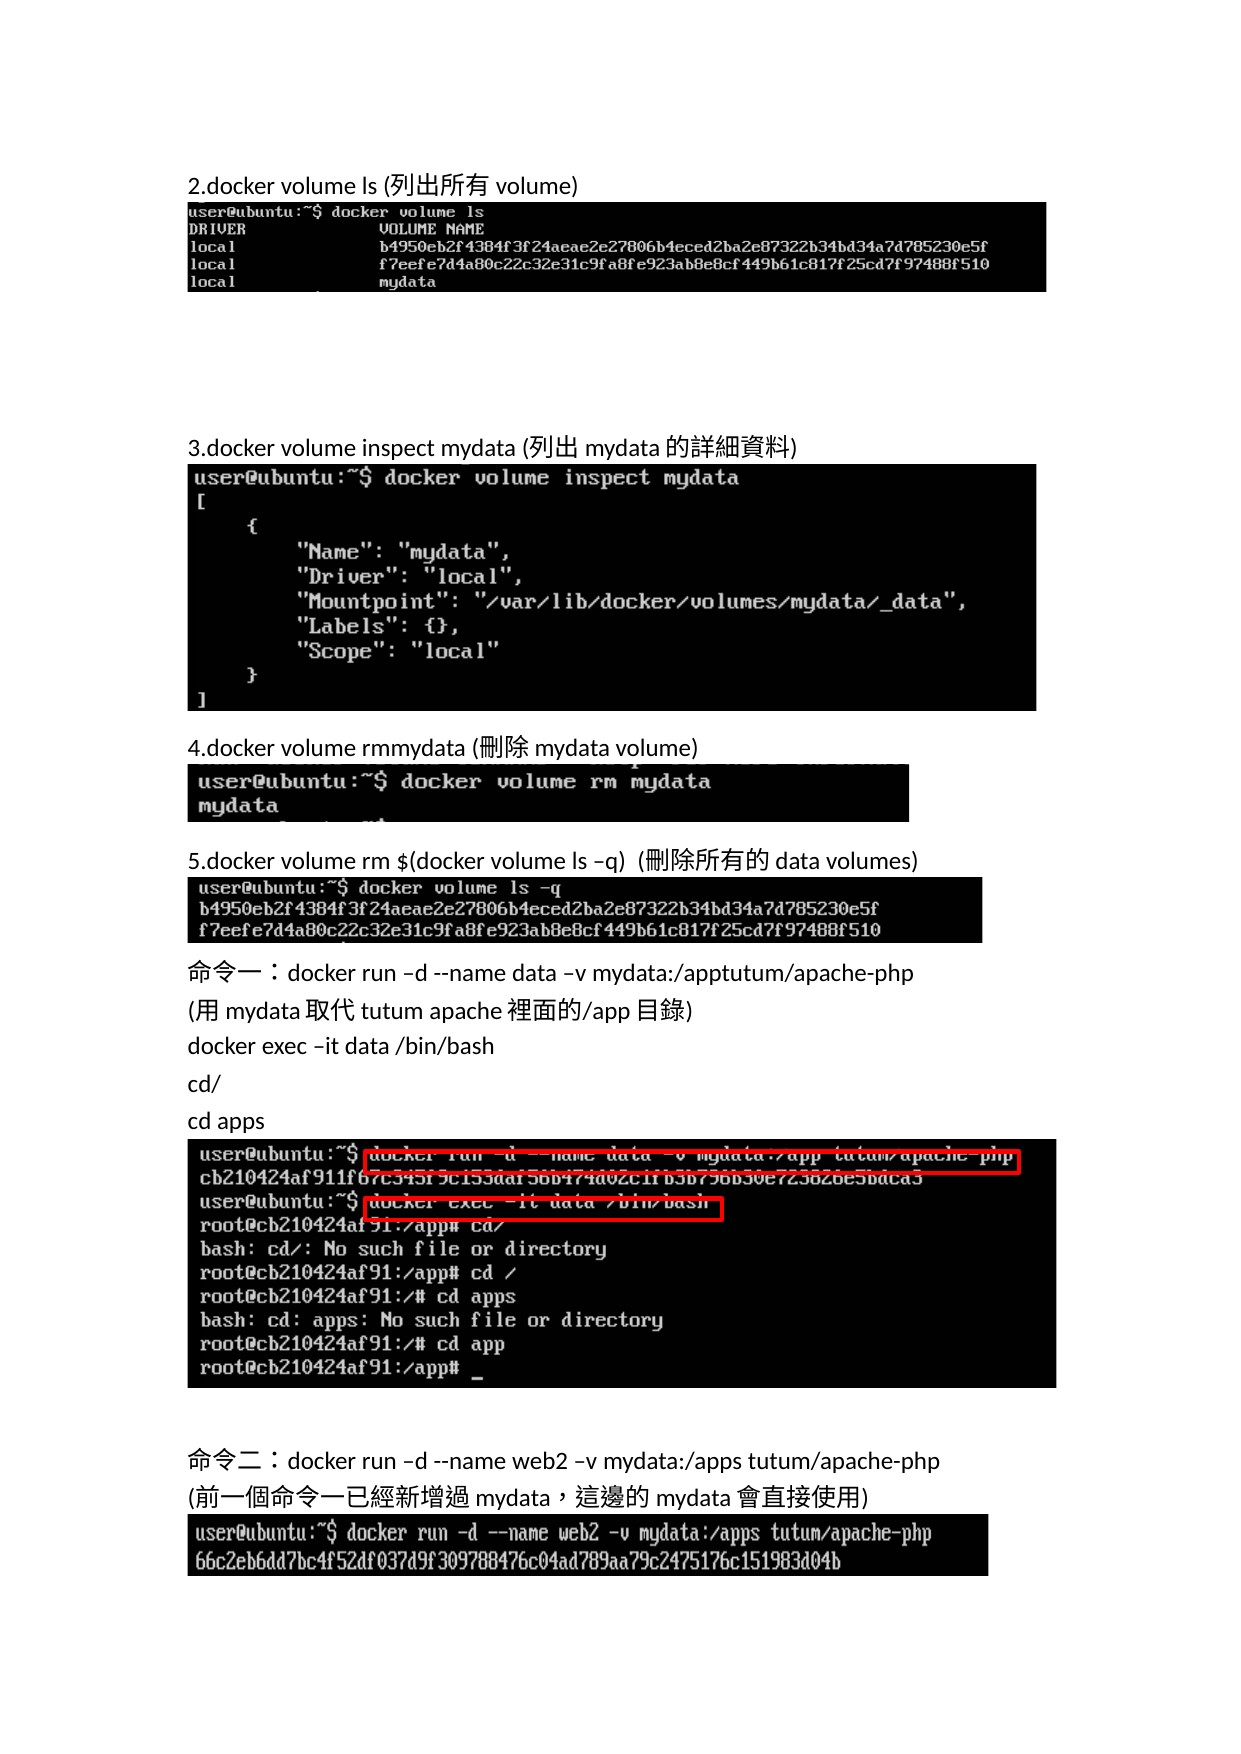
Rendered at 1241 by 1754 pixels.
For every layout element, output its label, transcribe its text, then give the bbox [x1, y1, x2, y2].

text docker exec –it data /bin/bash [187, 1027, 1053, 1064]
text cd/ [187, 1064, 1053, 1102]
picture [187, 1514, 989, 1576]
text cd apps [187, 1102, 1053, 1139]
text 命令二：docker run –d --name web2 –v mydata:/apps tutum/apache-php [187, 1439, 1053, 1477]
text 5.docker volume rm $(docker volume ls –q) (刪除所有的data volumes) [187, 839, 1053, 877]
text (前一個命令一已經新增過mydata，這邊的mydata會直接使用) [187, 1477, 1053, 1514]
picture [187, 202, 1047, 292]
picture [187, 764, 910, 822]
picture [187, 877, 983, 943]
picture [187, 1139, 1057, 1388]
text 2.docker volume ls (列出所有volume) [187, 164, 1053, 202]
text (用mydata取代tutum apache裡面的/app目錄) [187, 989, 1053, 1027]
text 4.docker volume rmmydata (刪除mydata volume) [187, 727, 1053, 764]
picture [187, 464, 1037, 711]
text 命令一：docker run –d --name data –v mydata:/apptutum/apache-php [187, 952, 1053, 989]
text 3.docker volume inspect mydata (列出mydata的詳細資料) [187, 427, 1053, 464]
